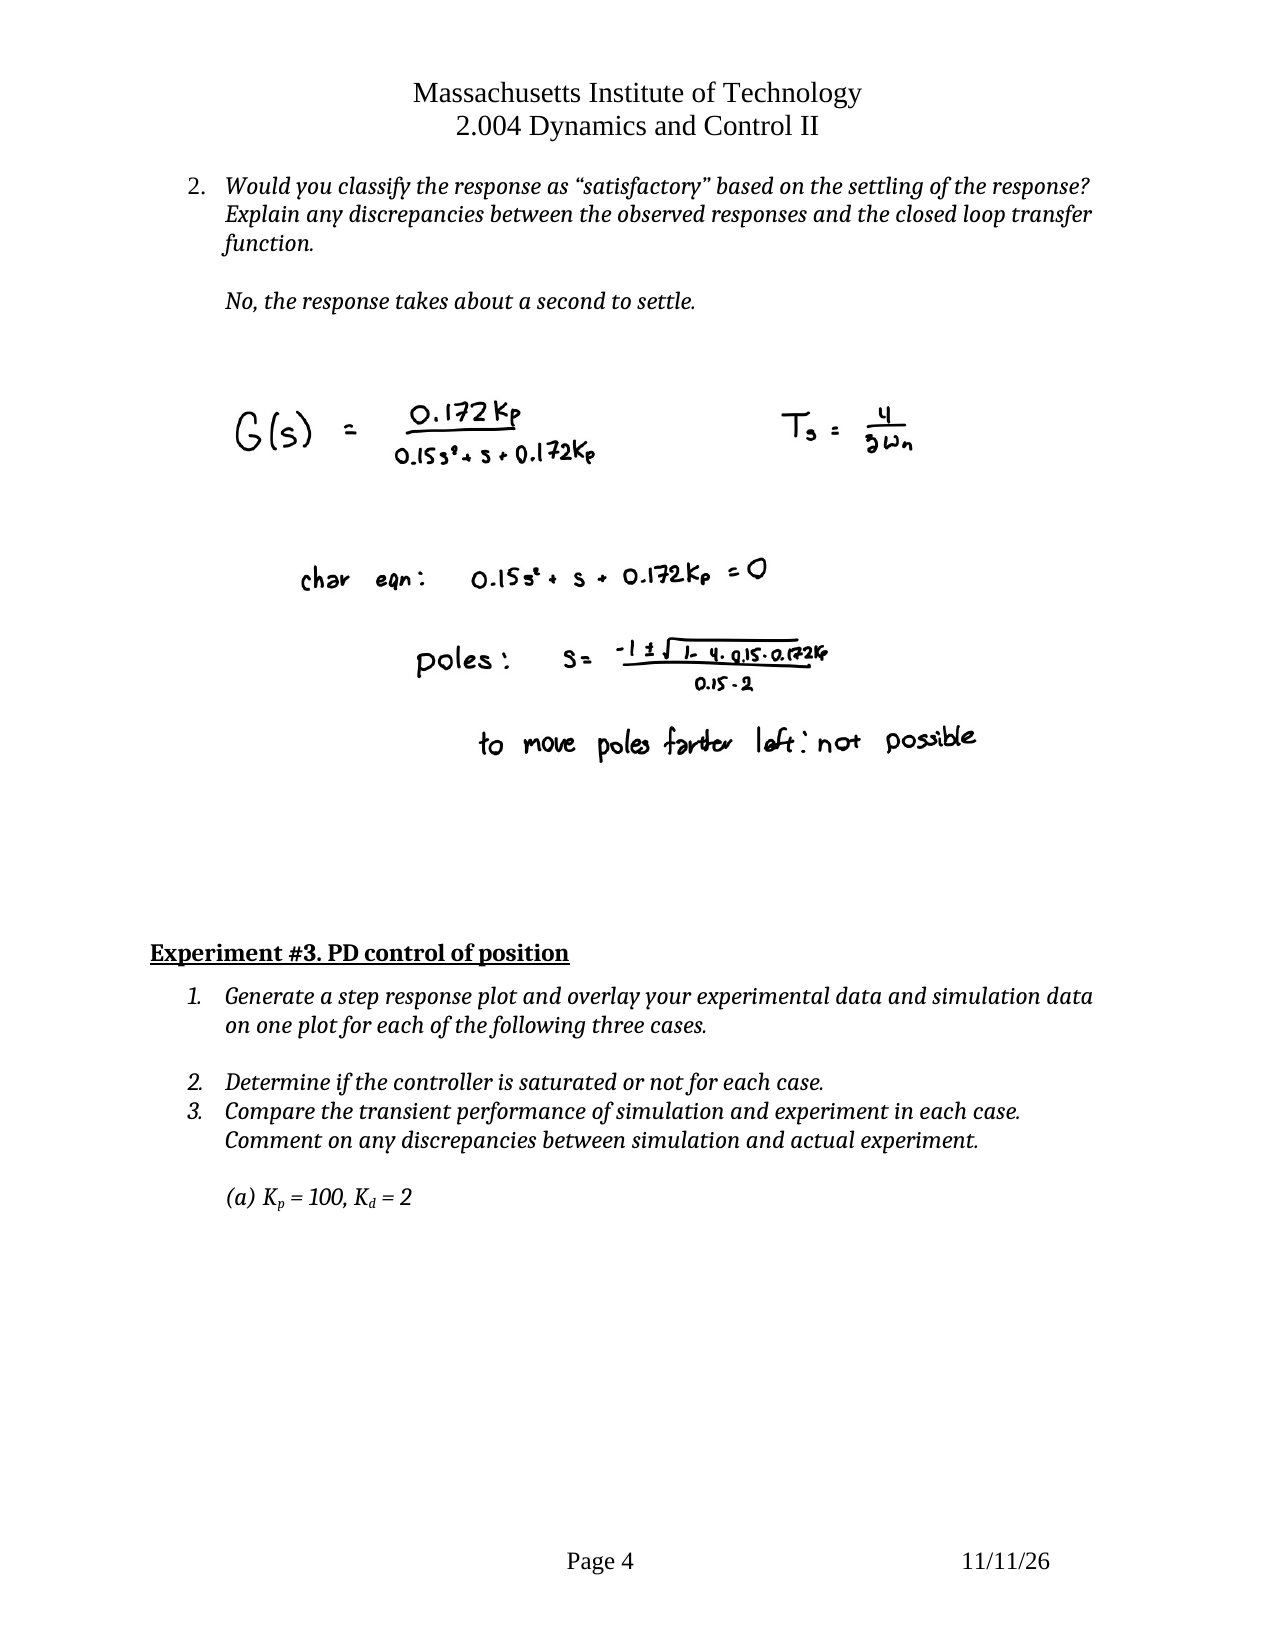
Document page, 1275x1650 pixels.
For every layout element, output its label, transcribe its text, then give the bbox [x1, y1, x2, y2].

list Kp = 100, Kd = 2 [225, 1183, 1125, 1212]
list Compare the transient performance of simulation and experiment in each case. Comment on any discrepancies between simulation and actual experiment. [187, 1097, 1125, 1154]
list Would you classify the response as “satisfactory” based on the settling of the response? Explain any discrepancies between the observed responses and the closed loop transfer function. [187, 171, 1125, 258]
list Generate a step response plot and overlay your experimental data and simulation data on one plot for each of the following three cases. [187, 982, 1125, 1039]
list No, the response takes about a second to settle. [225, 287, 1125, 315]
picture [150, 315, 1125, 853]
list Determine if the controller is saturated or not for each case. [187, 1068, 1125, 1097]
text Experiment #3. PD control of position [150, 939, 1125, 968]
